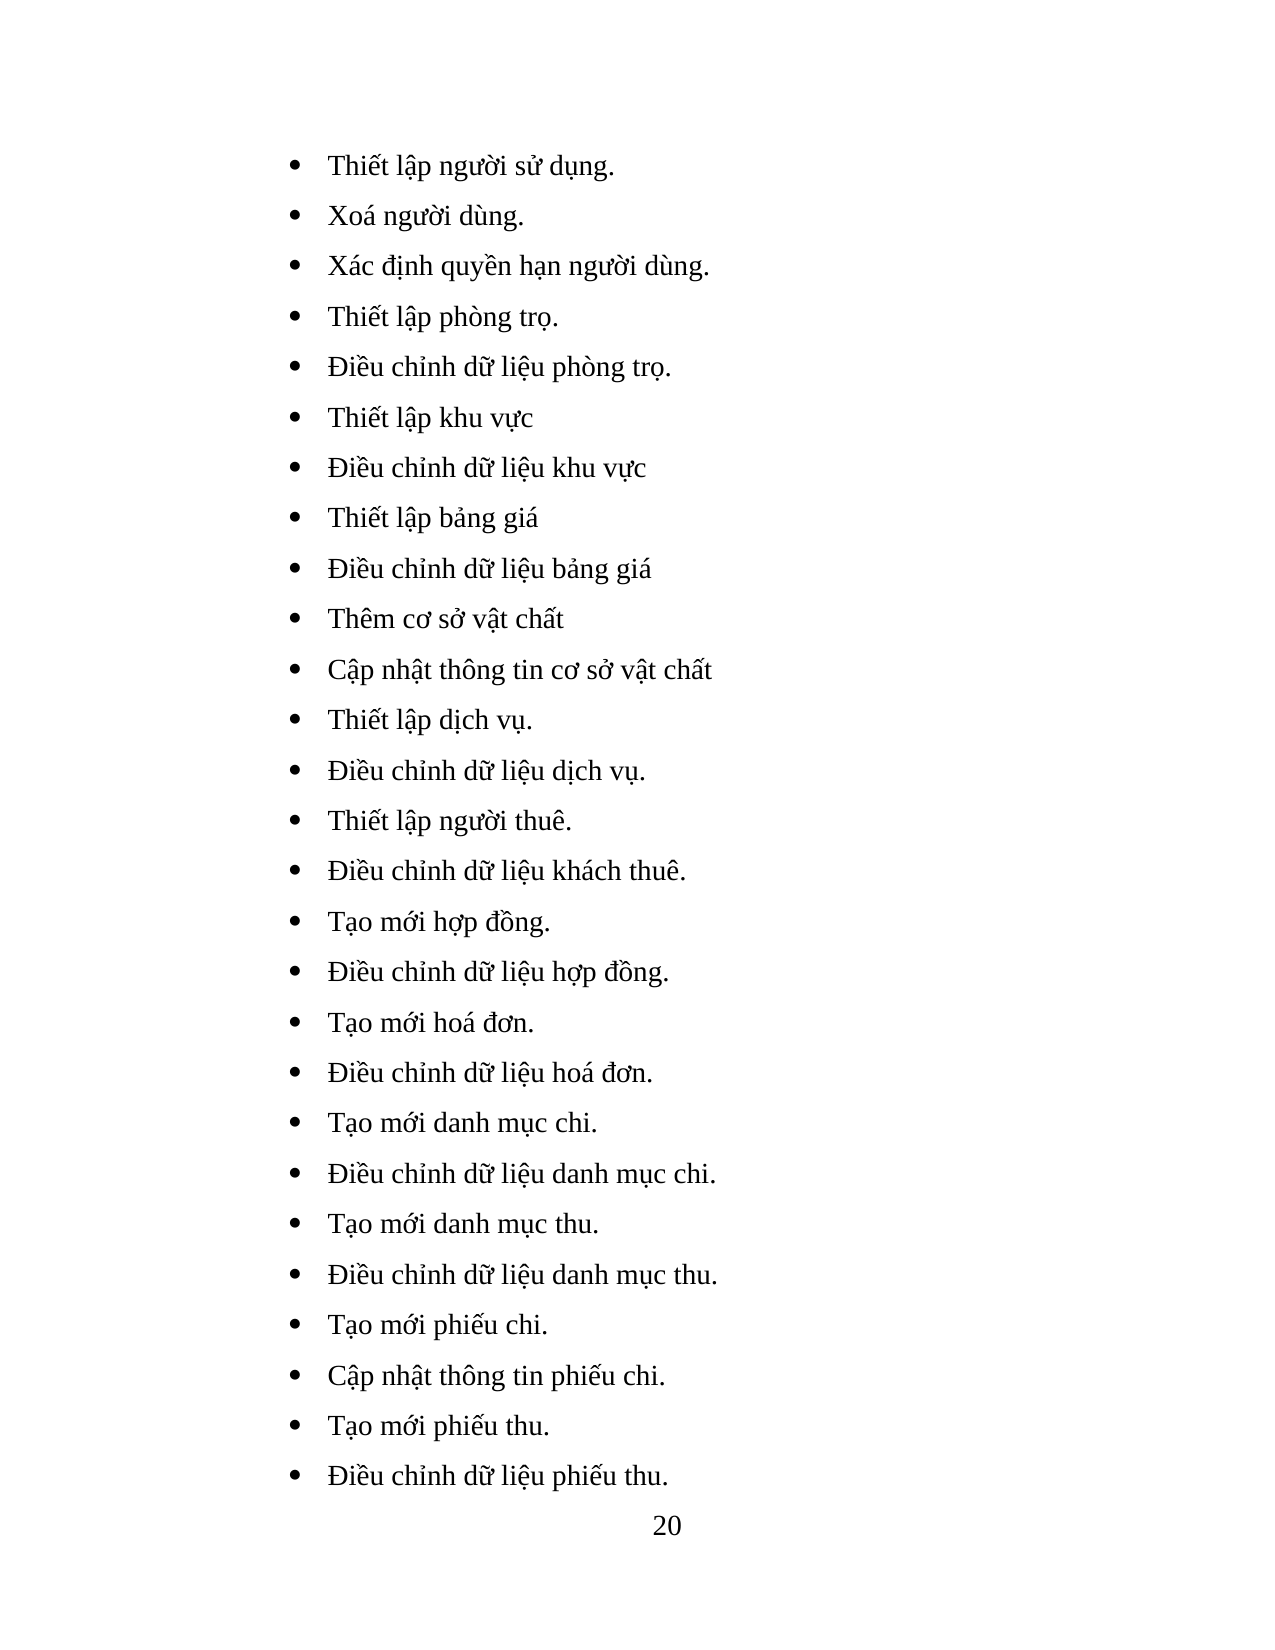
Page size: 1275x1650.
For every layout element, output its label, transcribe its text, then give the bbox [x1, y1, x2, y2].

list Thiết lập bảng giá [290, 501, 1157, 534]
list Điều chỉnh dữ liệu danh mục chi. [290, 1156, 1157, 1190]
list Xác định quyền hạn người dùng. [290, 248, 1157, 282]
list Tạo mới hợp đồng. [290, 904, 1157, 938]
list Tạo mới danh mục chi. [290, 1106, 1157, 1139]
list Thiết lập dịch vụ. [290, 702, 1157, 736]
list Tạo mới phiếu thu. [290, 1408, 1157, 1442]
list Xoá người dùng. [290, 198, 1157, 232]
list Điều chỉnh dữ liệu khách thuê. [290, 853, 1157, 887]
list Thiết lập phòng trọ. [290, 299, 1157, 333]
list Cập nhật thông tin phiếu chi. [290, 1358, 1157, 1391]
list Thiết lập khu vực [290, 400, 1157, 433]
list Điều chỉnh dữ liệu phòng trọ. [290, 349, 1157, 383]
list Tạo mới phiếu chi. [290, 1307, 1157, 1341]
list Thiết lập người thuê. [290, 803, 1157, 837]
list Cập nhật thông tin cơ sở vật chất [290, 652, 1157, 686]
list Điều chỉnh dữ liệu bảng giá [290, 551, 1157, 585]
list Điều chỉnh dữ liệu phiếu thu. [290, 1458, 1157, 1492]
list Thiết lập người sử dụng. [290, 148, 1157, 181]
list Điều chỉnh dữ liệu khu vực [290, 450, 1157, 484]
list Điều chỉnh dữ liệu dịch vụ. [290, 753, 1157, 786]
list Tạo mới danh mục thu. [290, 1206, 1157, 1240]
list Tạo mới hoá đơn. [290, 1005, 1157, 1038]
list Điều chỉnh dữ liệu hoá đơn. [290, 1055, 1157, 1089]
list Thêm cơ sở vật chất [290, 601, 1157, 635]
list Điều chỉnh dữ liệu danh mục thu. [290, 1257, 1157, 1291]
list Điều chỉnh dữ liệu hợp đồng. [290, 954, 1157, 988]
